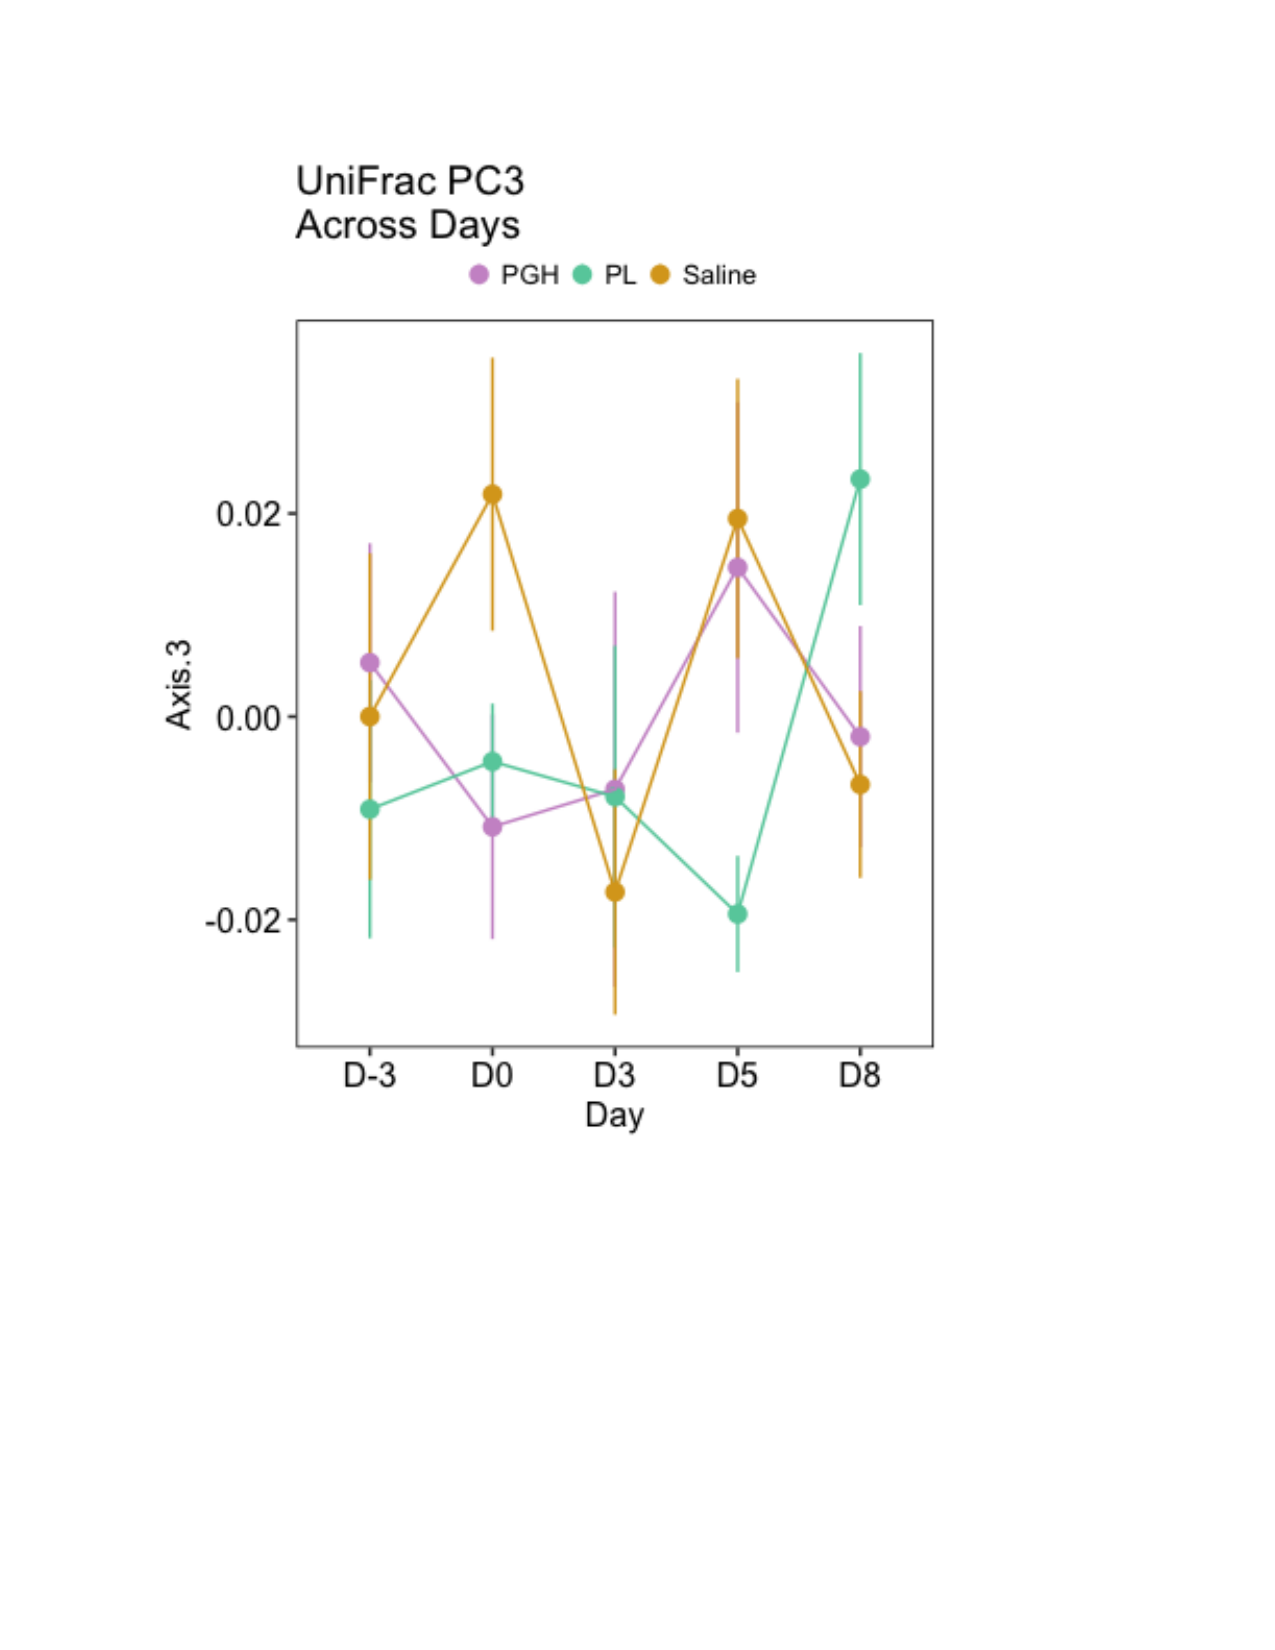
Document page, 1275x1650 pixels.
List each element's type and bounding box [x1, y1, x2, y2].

picture [150, 150, 951, 1150]
